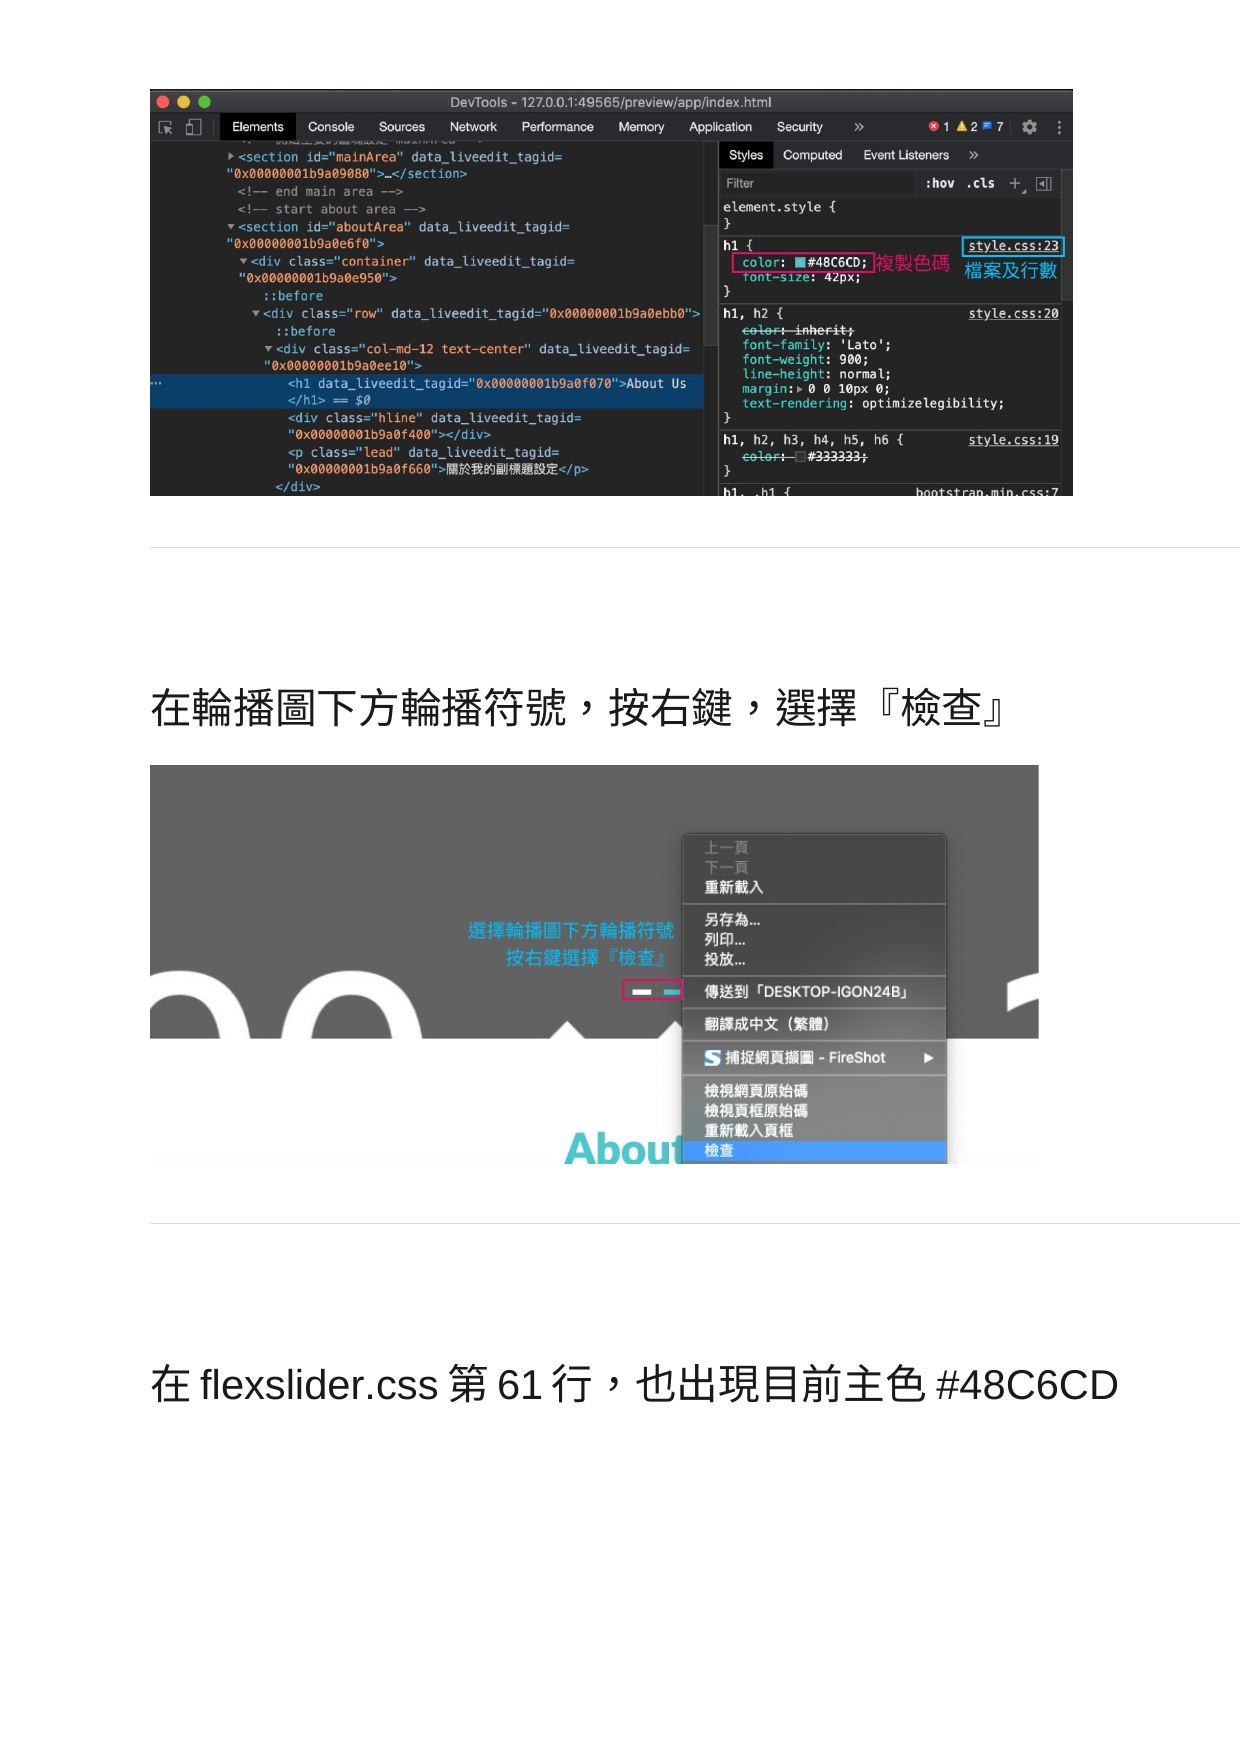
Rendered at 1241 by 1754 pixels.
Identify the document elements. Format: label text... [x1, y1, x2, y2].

picture [150, 89, 1073, 496]
text 在flexslider.css第61行，也出現目前主色 #48C6CD [150, 1344, 1165, 1419]
picture [150, 765, 1039, 1164]
text 在輪播圖下方輪播符號，按右鍵，選擇『檢查』 [150, 668, 1165, 743]
